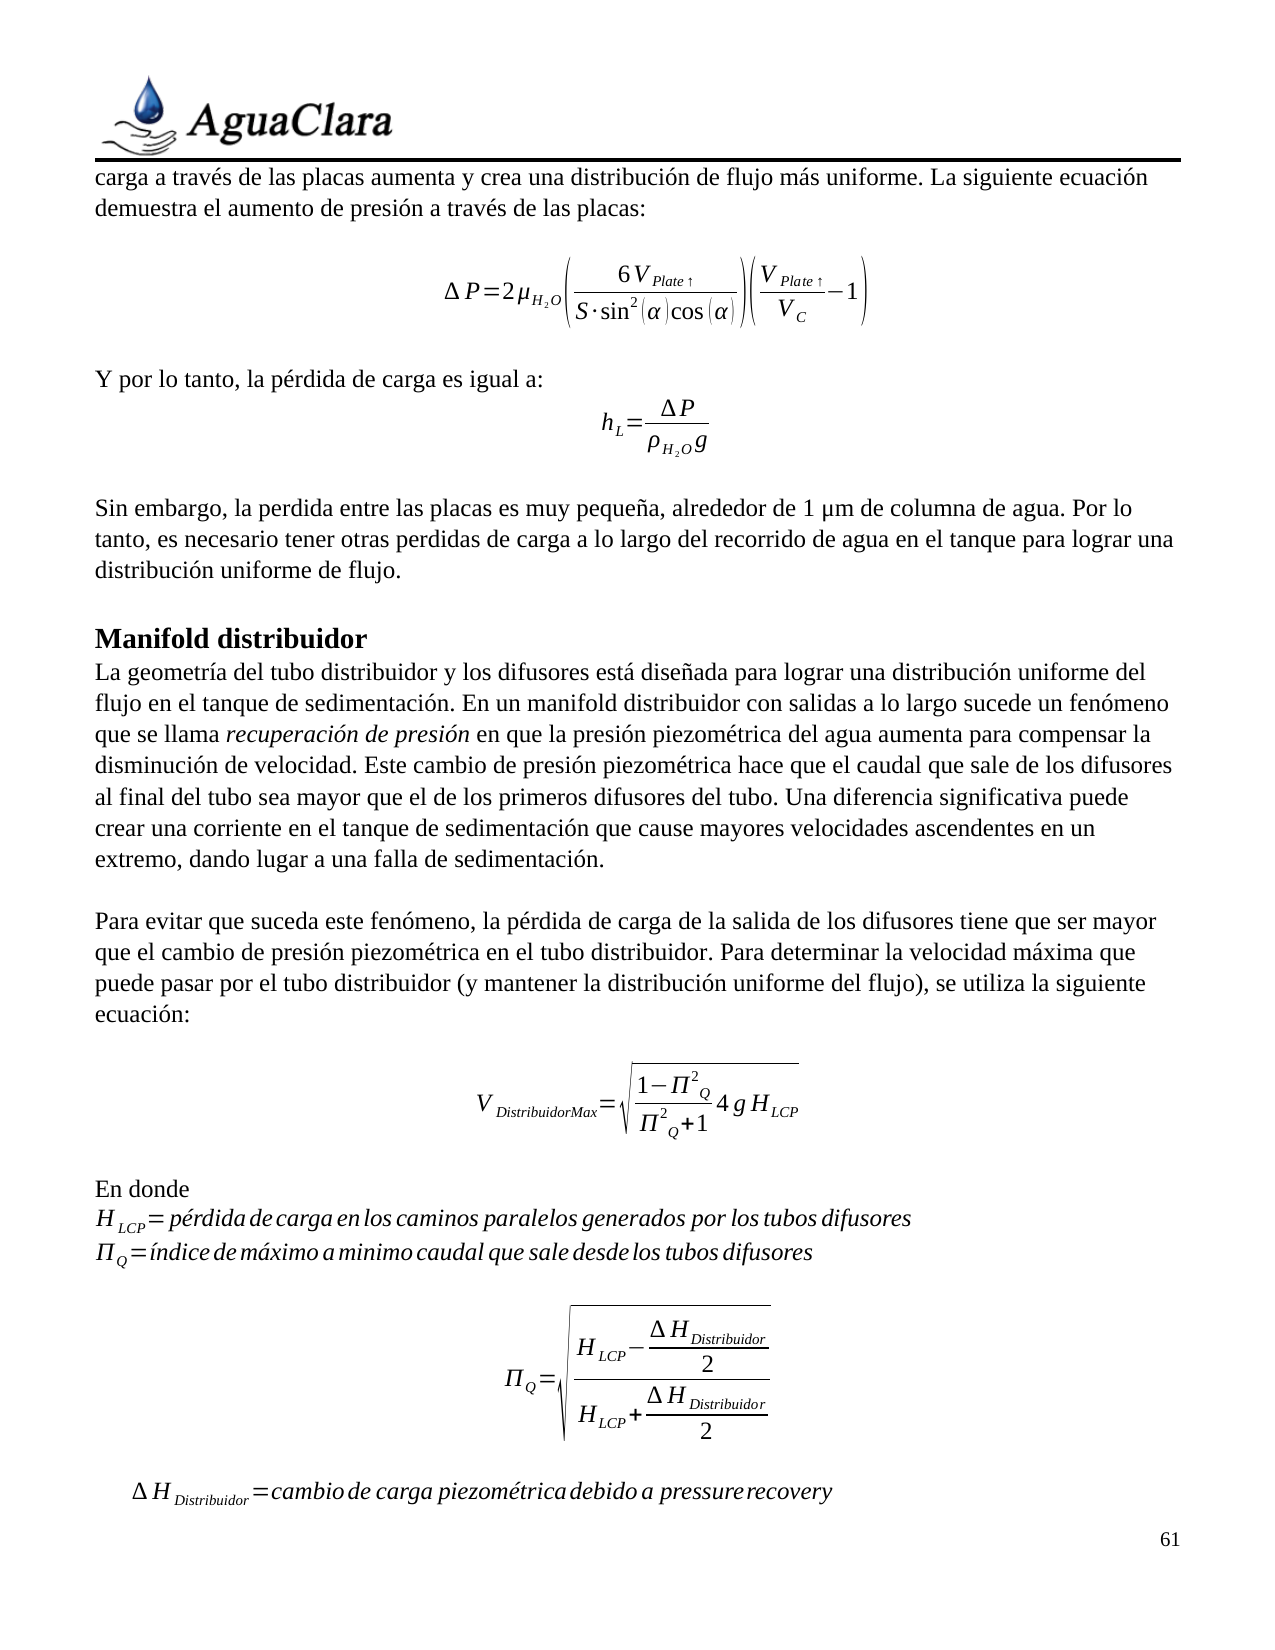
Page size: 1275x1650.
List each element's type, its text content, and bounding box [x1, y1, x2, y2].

picture [94, 75, 412, 158]
text La geometría del tubo distribuidor y los difusores está diseñada para lograr una distribución uniforme del flujo en el tanque de sedimentación. En un manifold distribuidor con salidas a lo largo sucede un fenómeno que se llama recuperación de presión en que la presión piezométrica del agua aumenta para compensar la disminución de velocidad. Este cambio de presión piezométrica hace que el caudal que sale de los difusores al final del tubo sea mayor que el de los primeros difusores del tubo. Una diferencia significativa puede crear una corriente en el tanque de sedimentación que cause mayores velocidades ascendentes en un extremo, dando lugar a una falla de sedimentación. [94, 657, 1181, 872]
text En donde [94, 1174, 1181, 1203]
subtitle Manifold distribuidor [94, 621, 1181, 655]
text Y por lo tanto, la pérdida de carga es igual a: [94, 364, 1181, 392]
text Sin embargo, la perdida entre las placas es muy pequeña, alrededor de 1 μm de columna de agua. Por lo tanto, es necesario tener otras perdidas de carga a lo largo del recorrido de agua en el tanque para lograr una distribución uniforme de flujo. [94, 493, 1181, 584]
text Para evitar que suceda este fenómeno, la pérdida de carga de la salida de los difusores tiene que ser mayor que el cambio de presión piezométrica en el tubo distribuidor. Para determinar la velocidad máxima que puede pasar por el tubo distribuidor (y mantener la distribución uniforme del flujo), se utiliza la siguiente ecuación: [94, 906, 1181, 1028]
